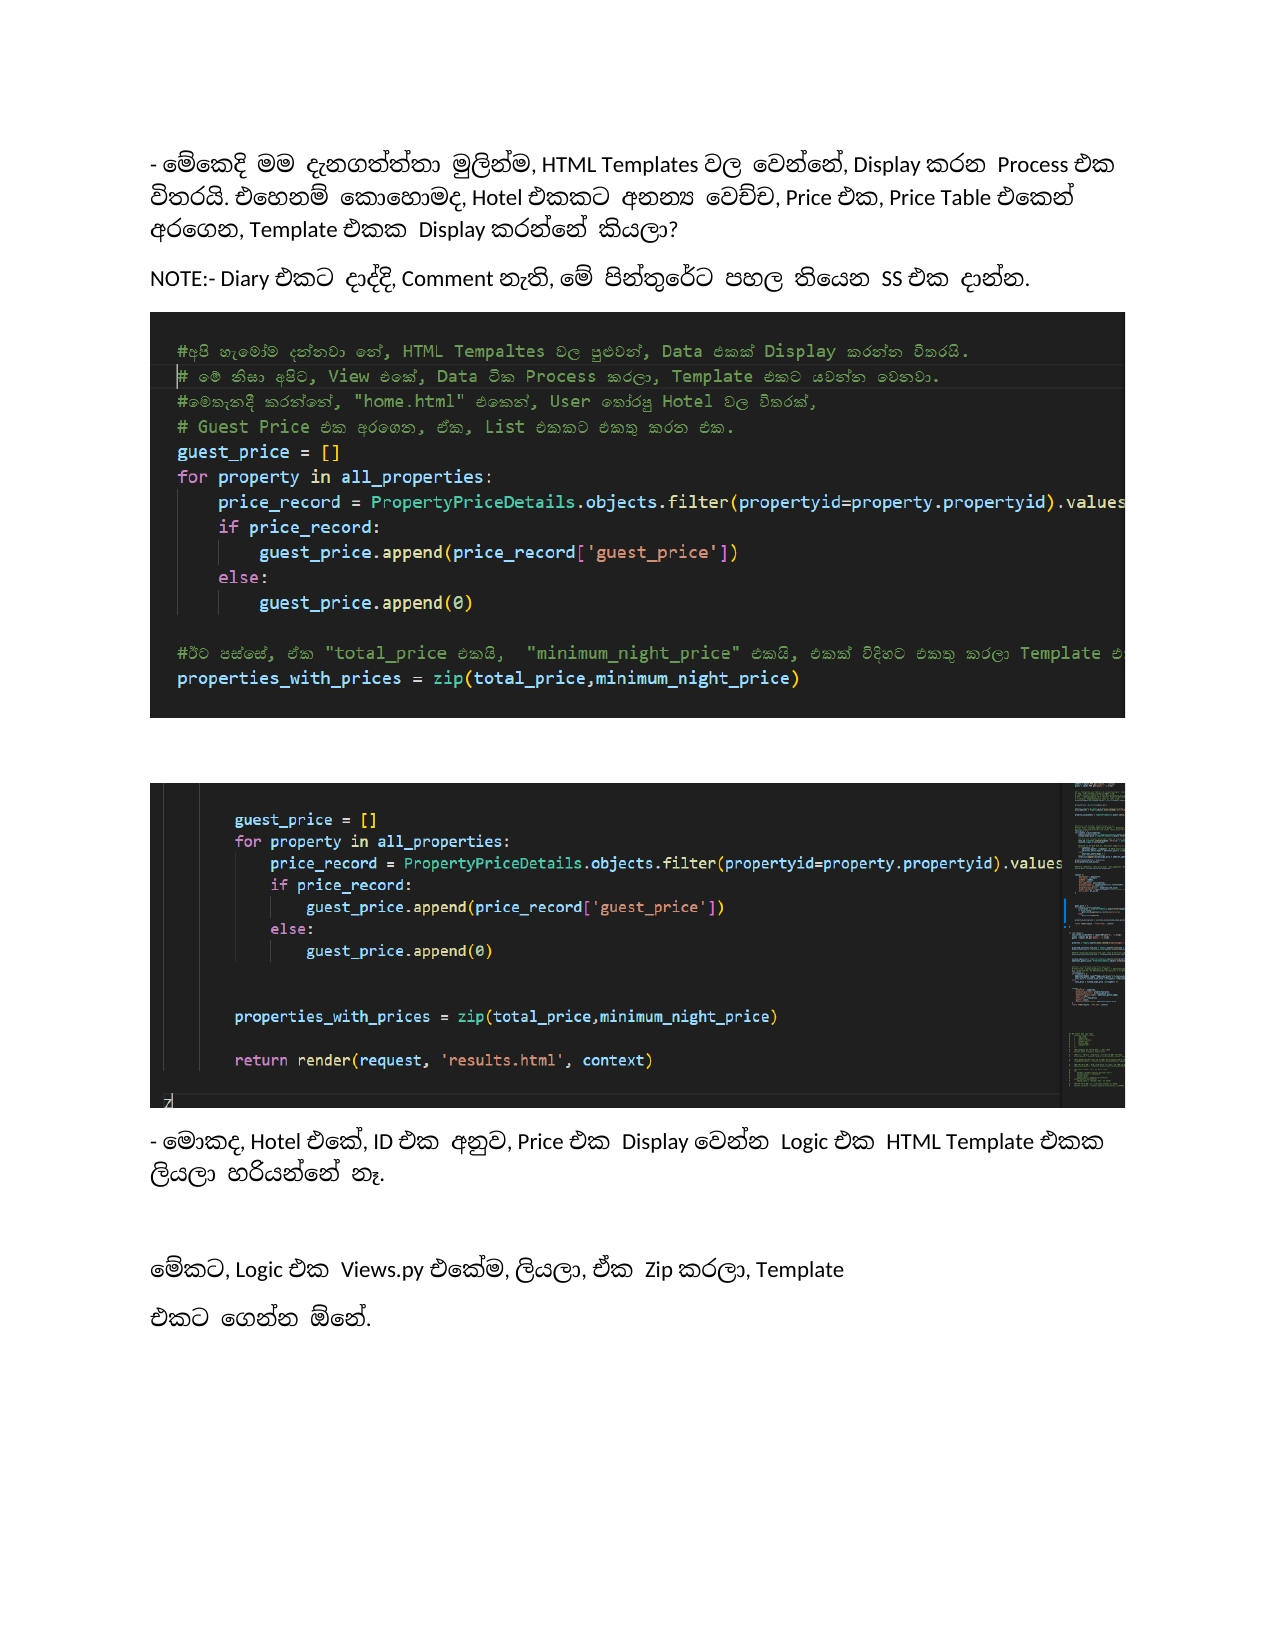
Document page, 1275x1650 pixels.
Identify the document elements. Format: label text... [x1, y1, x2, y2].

text - මේකෙදි මම දැනගත්ත්තා මුලින්ම, HTML Templates වල වෙන්නේ, Display කරන Process එක විතරයි. එහෙනම් කොහොමද, Hotel එකකට අනන්‍ය වෙච්ච, Price එක, Price Table එකෙන් අරගෙන, Template එකක Display කරන්නේ කියලා? [150, 150, 1125, 244]
text - මොකද, Hotel එකේ, ID එක අනුව, Price එක Display වෙන්න Logic එක HTML Template එකක ලියලා හරියන්නේ නෑ. [150, 1127, 1125, 1189]
text මේකට, Logic එක Views.py එකේම, ලියලා, ඒක Zip කරලා, Template [150, 1254, 1125, 1284]
picture [150, 783, 1125, 1108]
text එකට ගෙන්න ඕනේ. [150, 1303, 1125, 1333]
picture [150, 312, 1125, 718]
text NOTE:- Diary එකට දාද්දි, Comment නැති, මේ පින්තුරේට පහල තියෙන SS එක දාන්න. [150, 263, 1125, 293]
